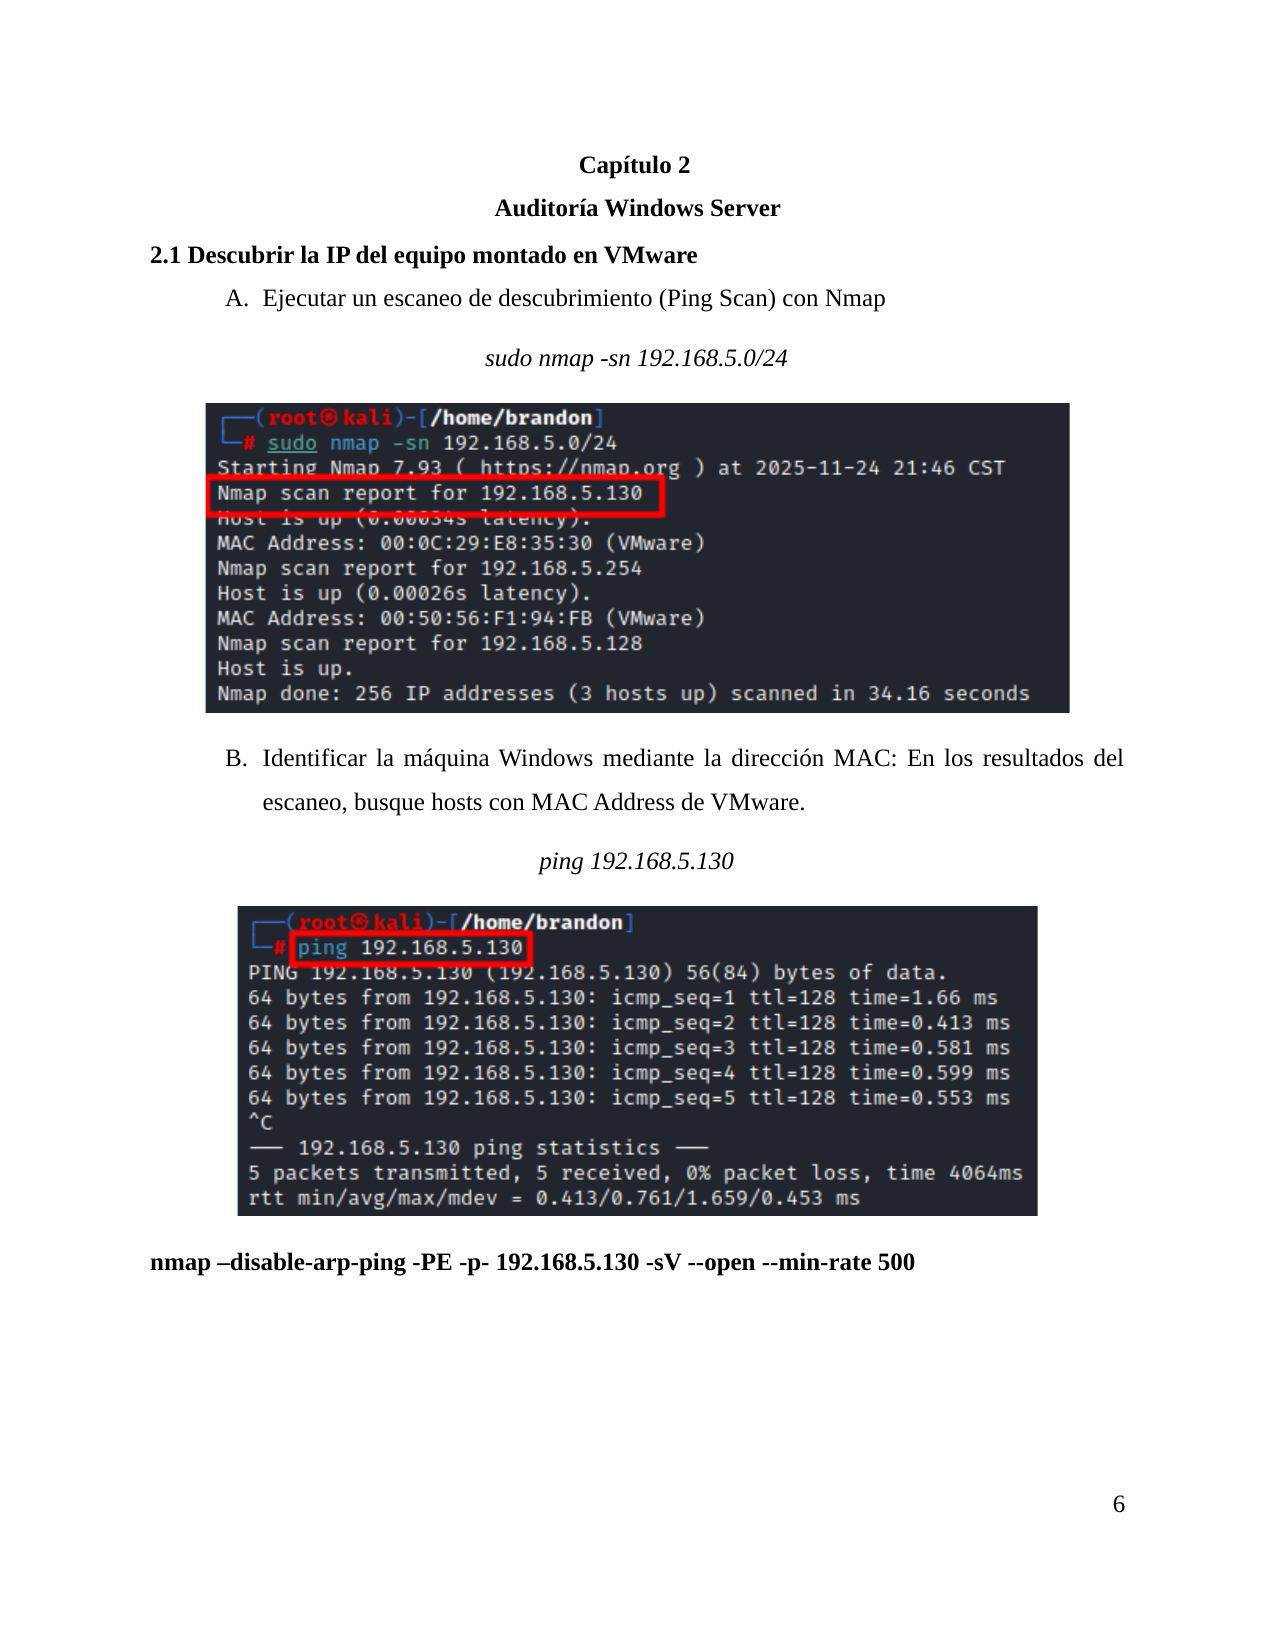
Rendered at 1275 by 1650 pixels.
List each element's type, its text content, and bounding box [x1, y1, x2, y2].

picture [205, 403, 1070, 713]
text sudo nmap -sn 192.168.5.0/24 [150, 343, 1125, 372]
text ping 192.168.5.130 [150, 846, 1125, 875]
text nmap –disable-arp-ping -PE -p- 192.168.5.130 -sV --open --min-rate 500 [150, 1247, 1125, 1275]
subtitle Auditoría Windows Server [150, 150, 1125, 222]
list Identificar la máquina Windows mediante la dirección MAC: En los resultados del escaneo, busque hosts con MAC Address de VMware. [225, 743, 1125, 815]
subtitle Descubrir la IP del equipo montado en VMware [150, 240, 1125, 269]
picture [237, 906, 1038, 1216]
list Ejecutar un escaneo de descubrimiento (Ping Scan) con Nmap [225, 283, 1125, 312]
